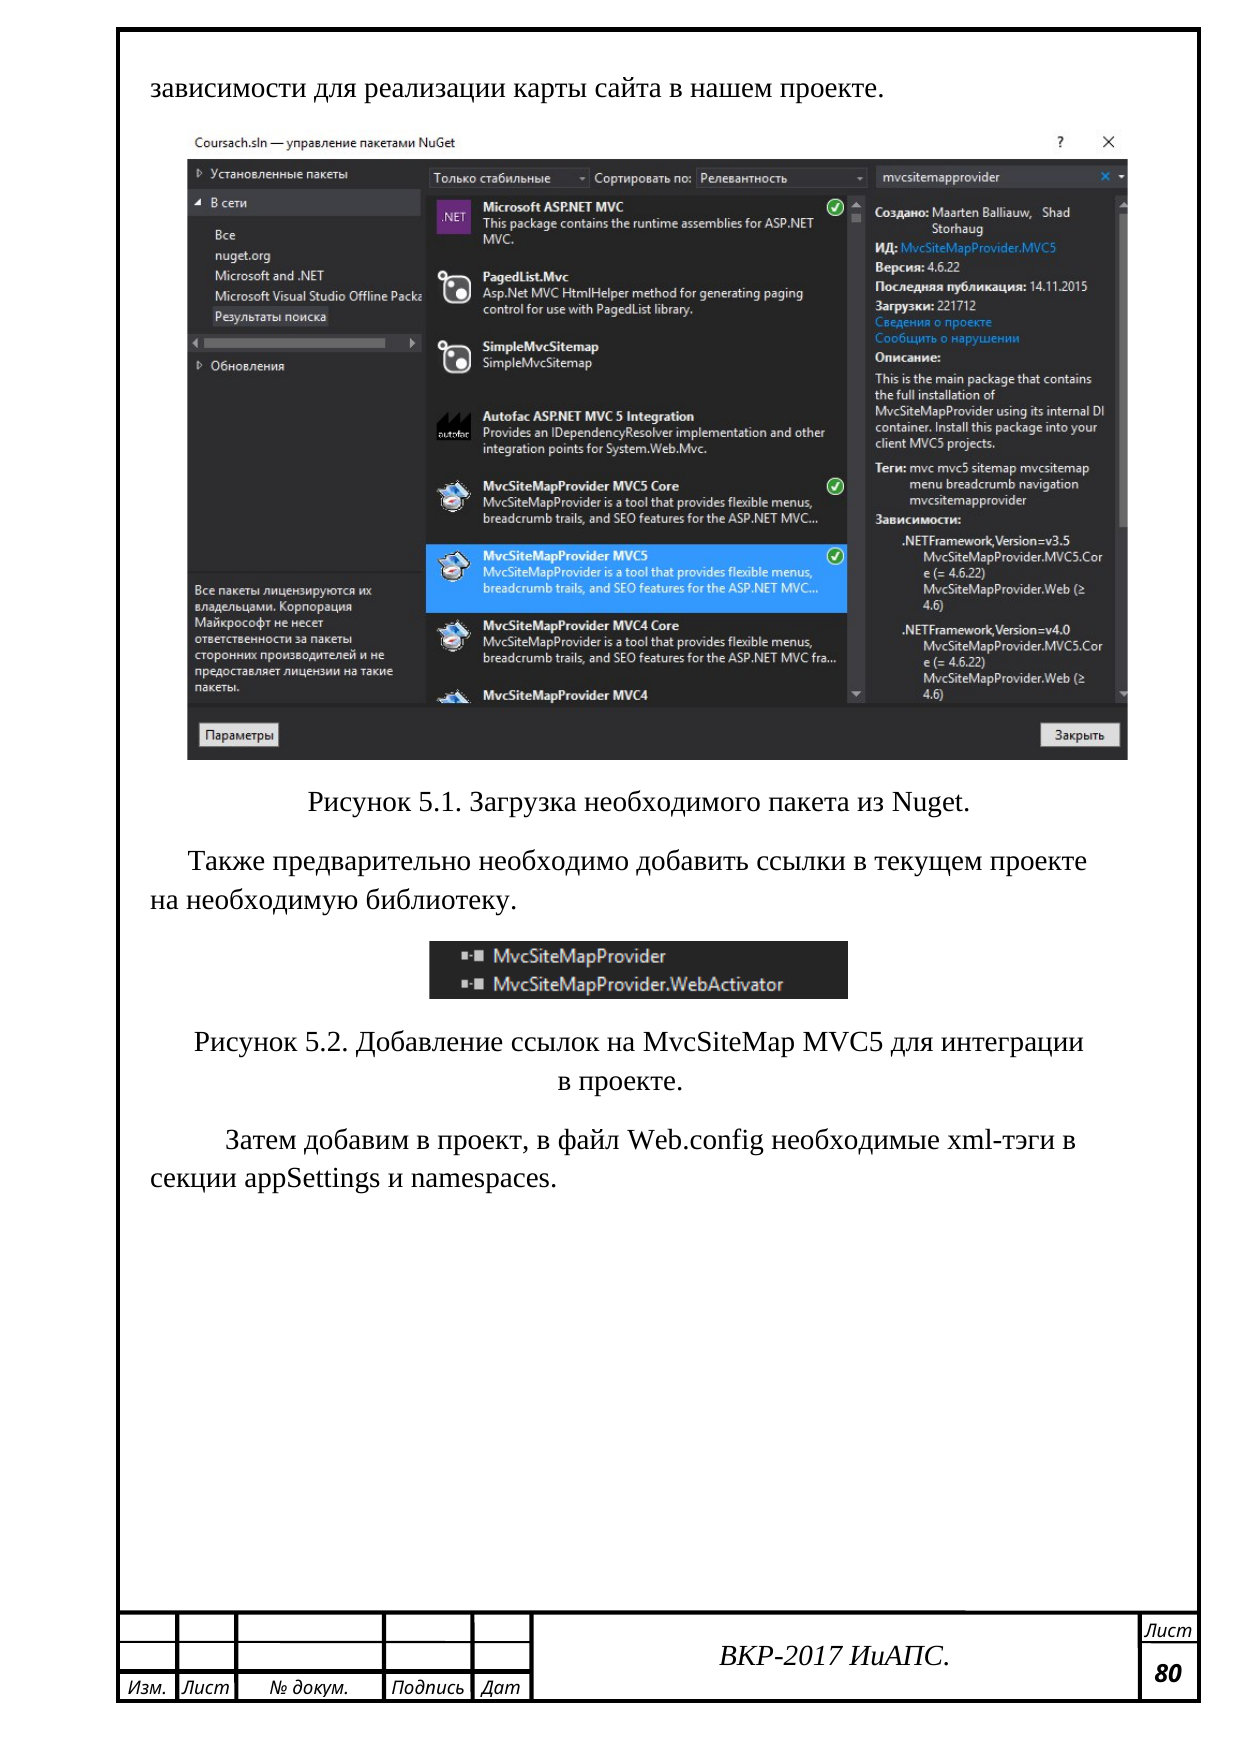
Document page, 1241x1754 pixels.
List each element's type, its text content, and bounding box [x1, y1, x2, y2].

text Затем добавим в проект, в файл Web.config необходимые xml-тэги в секции appSettings и namespaces. [150, 1122, 1090, 1194]
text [150, 70, 1090, 103]
text Также предварительно необходимо добавить ссылки в текущем проекте на необходимую библиотеку. [150, 843, 1090, 916]
picture [429, 941, 848, 999]
picture [187, 129, 1128, 760]
text Рисунок 5.2. Добавление ссылок на MvcSiteMap MVC5 для интеграции в проекте. [150, 1024, 1090, 1096]
text Рисунок 5.1. Загрузка необходимого пакета из Nuget. [150, 784, 1090, 818]
